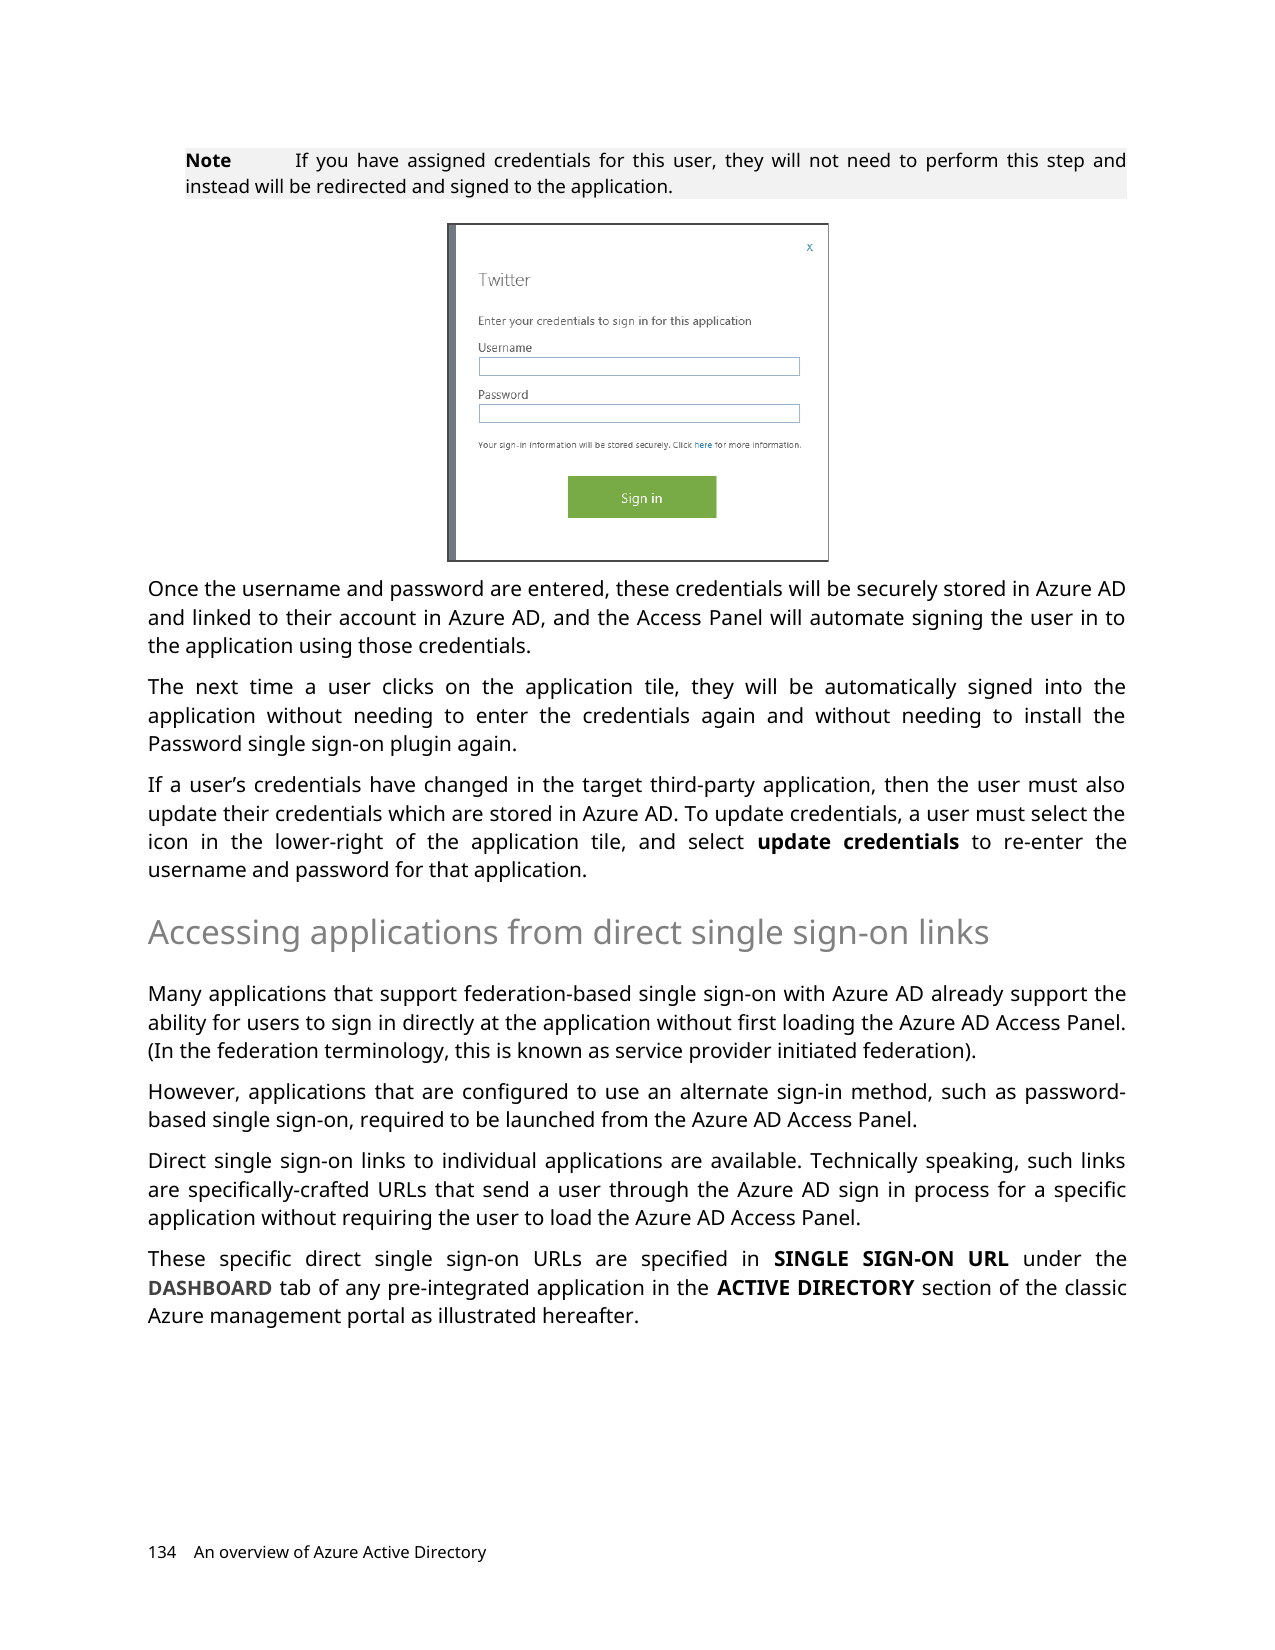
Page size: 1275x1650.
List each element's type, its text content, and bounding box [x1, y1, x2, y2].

text If a user’s credentials have changed in the target third-party application, then the user must also update their credentials which are stored in Azure AD. To update credentials, a user must select the icon in the lower-right of the application tile, and select update credentials to re-enter the username and password for that application. [148, 770, 1127, 884]
text These specific direct single sign-on URLs are specified in SINGLE SIGN-ON URL under the DASHBOARD tab of any pre-integrated application in the ACTIVE DIRECTORY section of the classic Azure management portal as illustrated hereafter. [148, 1244, 1127, 1330]
text Direct single sign-on links to individual applications are available. Technically speaking, such links are specifically-crafted URLs that send a user through the Azure AD sign in process for a specific application without requiring the user to load the Azure AD Access Panel. [148, 1147, 1127, 1232]
text However, applications that are configured to use an alternate sign-in method, such as password-based single sign-on, required to be launched from the Azure AD Access Panel. [148, 1077, 1127, 1134]
subtitle Accessing applications from direct single sign-on links [148, 909, 1127, 954]
text Once the username and password are entered, these credentials will be securely stored in Azure AD and linked to their account in Azure AD, and the Access Panel will automate signing the user in to the application using those credentials. [148, 574, 1127, 660]
text The next time a user clicks on the application tile, they will be automatically signed into the application without needing to enter the credentials again and without needing to install the Password single sign-on plugin again. [148, 672, 1127, 758]
text Many applications that support federation-based single sign-on with Azure AD already support the ability for users to sign in directly at the application without first loading the Azure AD Access Panel. (In the federation terminology, this is known as service provider initiated federation). [148, 979, 1127, 1065]
text Note If you have assigned credentials for this user, they will not need to perform this step and instead will be redirected and signed to the application. [185, 148, 1127, 199]
picture [446, 223, 829, 562]
